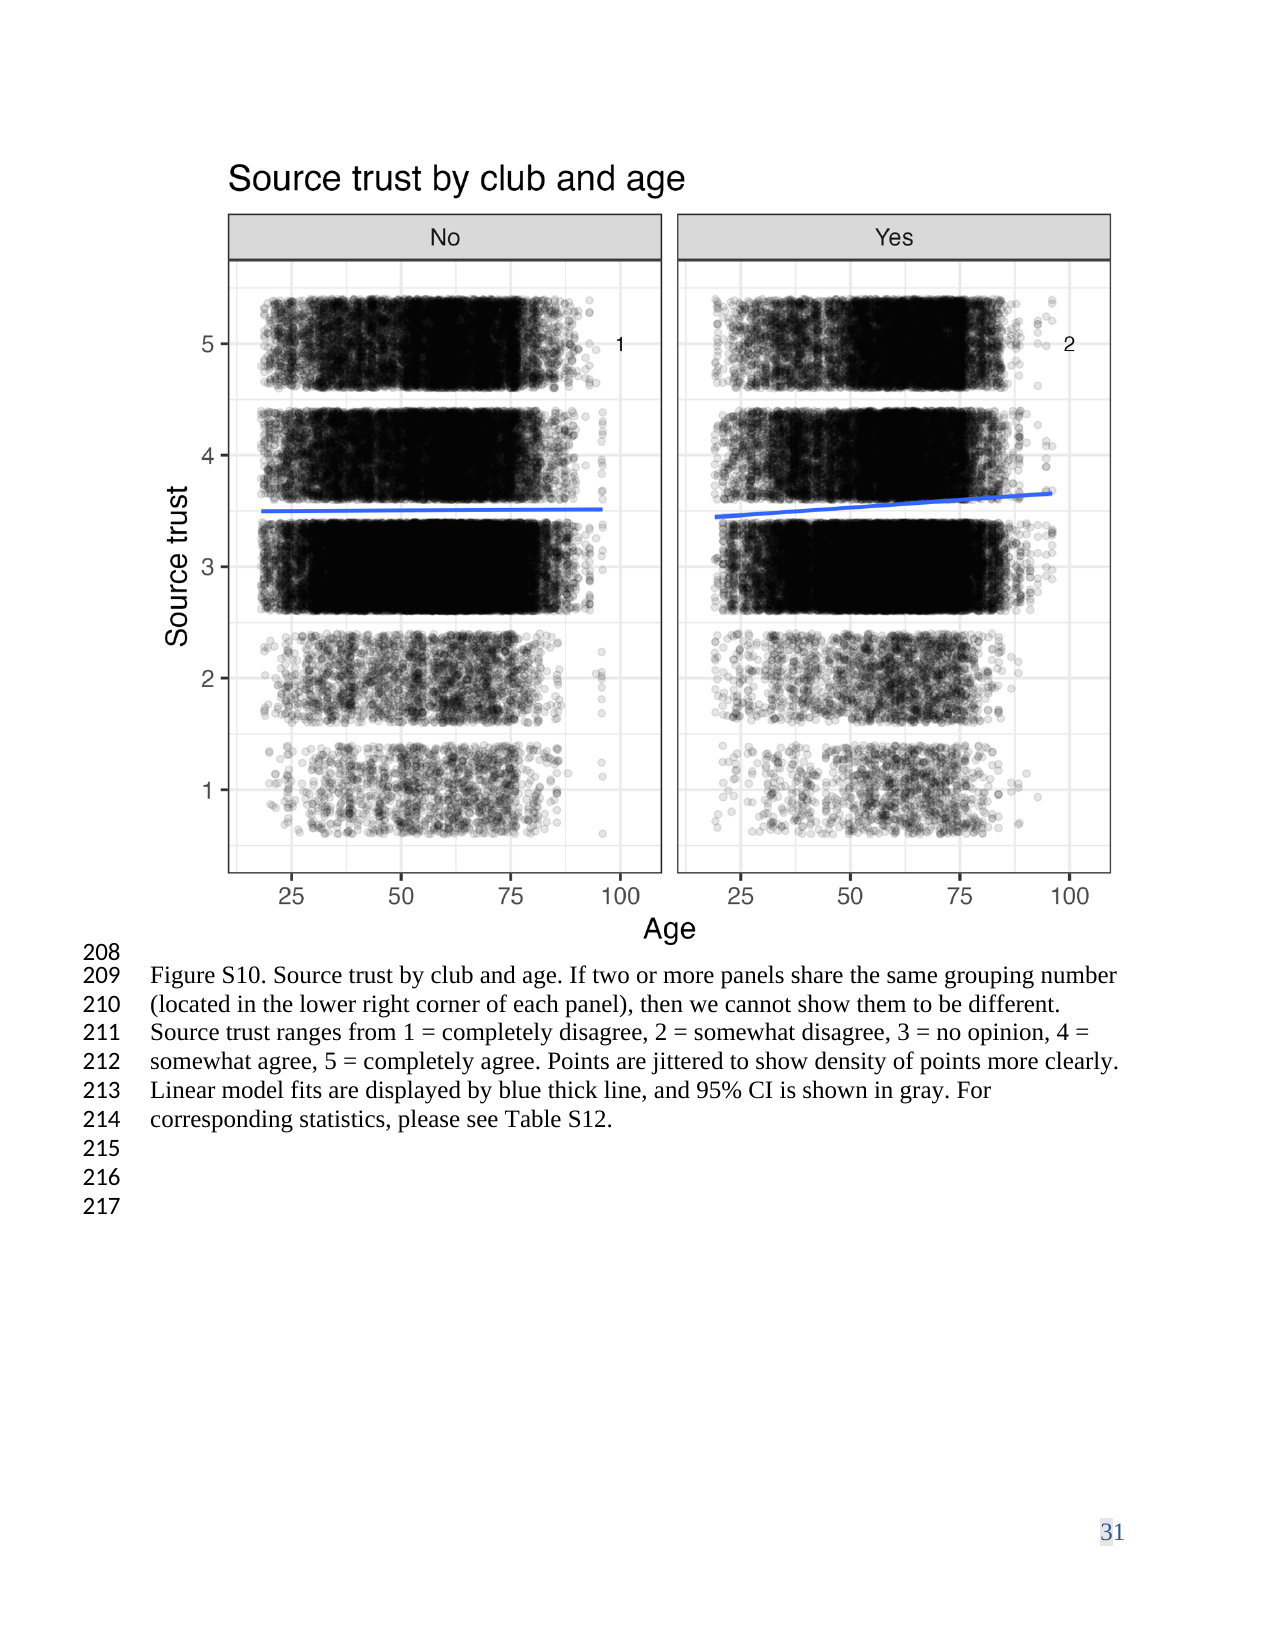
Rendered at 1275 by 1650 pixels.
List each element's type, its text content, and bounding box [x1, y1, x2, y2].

picture [150, 150, 1125, 960]
text Figure S10. Source trust by club and age. If two or more panels share the same grouping number (located in the lower right corner of each panel), then we cannot show them to be different. Source trust ranges from 1 = completely disagree, 2 = somewhat disagree, 3 = no opinion, 4 = somewhat agree, 5 = completely agree. Points are jittered to show density of points more clearly. Linear model fits are displayed by blue thick line, and 95% CI is shown in gray. For corresponding statistics, please see Table S12. [150, 960, 1125, 1132]
